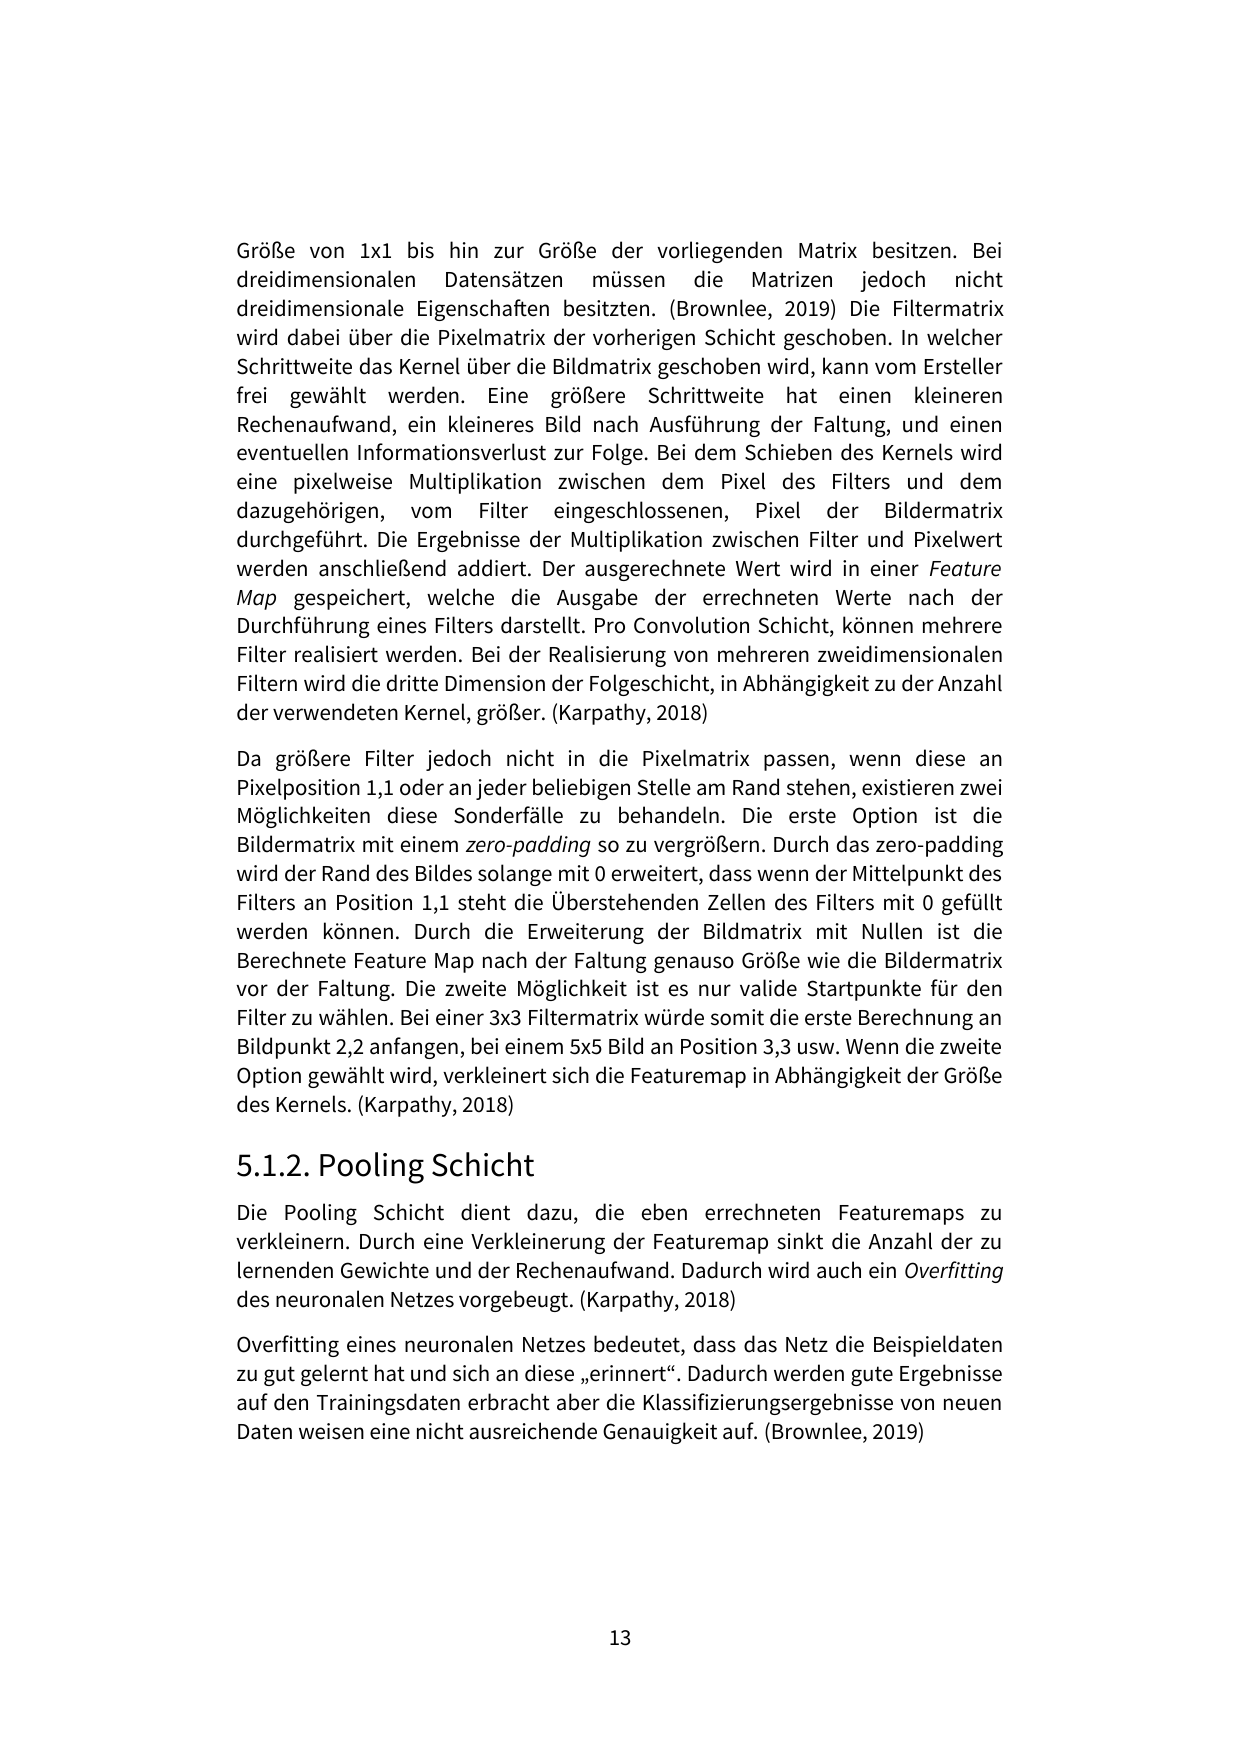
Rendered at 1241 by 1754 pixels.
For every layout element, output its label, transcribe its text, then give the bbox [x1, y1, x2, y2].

text Da größere Filter jedoch nicht in die Pixelmatrix passen, wenn diese an Pixelposition 1,1 oder an jeder beliebigen Stelle am Rand stehen, existieren zwei Möglichkeiten diese Sonderfälle zu behandeln. Die erste Option ist die Bildermatrix mit einem zero-padding so zu vergrößern. Durch das zero-padding wird der Rand des Bildes solange mit 0 erweitert, dass wenn der Mittelpunkt des Filters an Position 1,1 steht die Überstehenden Zellen des Filters mit 0 gefüllt werden können. Durch die Erweiterung der Bildmatrix mit Nullen ist die Berechnete Feature Map nach der Faltung genauso Größe wie die Bildermatrix vor der Faltung. Die zweite Möglichkeit ist es nur valide Startpunkte für den Filter zu wählen. Bei einer 3x3 Filtermatrix würde somit die erste Berechnung an Bildpunkt 2,2 anfangen, bei einem 5x5 Bild an Position 3,3 usw. Wenn die zweite Option gewählt wird, verkleinert sich die Featuremap in Abhängigkeit der Größe des Kernels. [236, 743, 1004, 1118]
text Die Pooling Schicht dient dazu, die eben errechneten Featuremaps zu verkleinern. Durch eine Verkleinerung der Featuremap sinkt die Anzahl der zu lernenden Gewichte und der Rechenaufwand. Dadurch wird auch ein Overfitting des neuronalen Netzes vorgebeugt. [236, 1198, 1004, 1313]
subtitle 5.1.2. Pooling Schicht [236, 1143, 1004, 1185]
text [236, 236, 1004, 727]
text Overfitting eines neuronalen Netzes bedeutet, dass das Netz die Beispieldaten zu gut gelernt hat und sich an diese „erinnert“. Dadurch werden gute Ergebnisse auf den Trainingsdaten erbracht aber die Klassifizierungsergebnisse von neuen Daten weisen eine nicht ausreichende Genauigkeit auf. [236, 1330, 1004, 1445]
